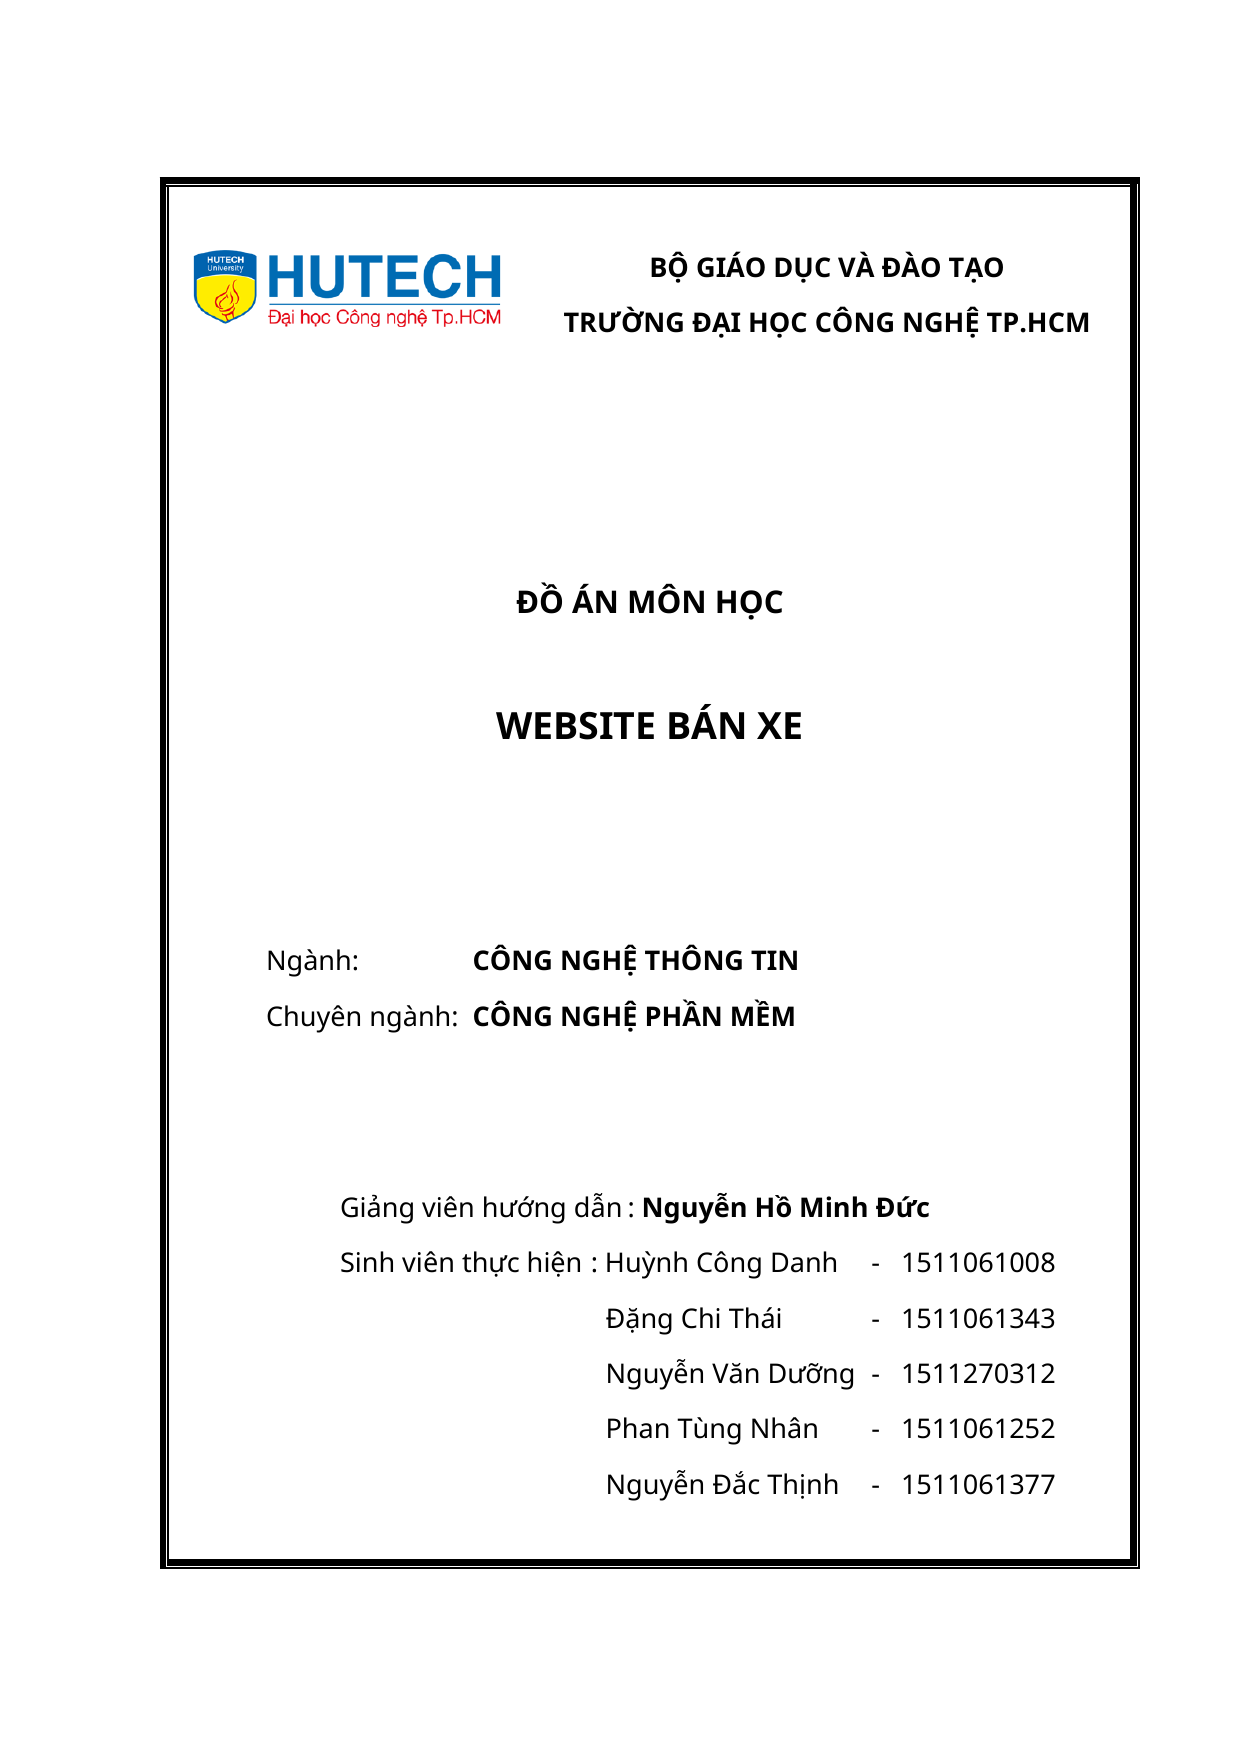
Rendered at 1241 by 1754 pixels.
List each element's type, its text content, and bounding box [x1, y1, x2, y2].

text Sinh viên thực hiện : Huỳnh Công Danh - 1511061008 [169, 1228, 1130, 1281]
text Nguyễn Văn Dưỡng - 1511270312 [169, 1339, 1130, 1391]
text Chuyên ngành: CÔNG NGHỆ PHẦN MỀM [169, 981, 1130, 1034]
text Ngành: CÔNG NGHỆ THÔNG TIN [169, 926, 1130, 978]
text WEBSITE BÁN XE [169, 683, 1130, 750]
text BỘ GIÁO DỤC VÀ ĐÀO TẠO [169, 232, 1130, 285]
text ĐỒ ÁN MÔN HỌC [169, 564, 1130, 623]
text Nguyễn Đắc Thịnh - 1511061377 [169, 1449, 1130, 1502]
text Phan Tùng Nhân - 1511061252 [169, 1394, 1130, 1447]
picture [190, 250, 504, 327]
text Giảng viên hướng dẫn : Nguyễn Hồ Minh Đức [169, 1173, 1130, 1225]
text Đặng Chi Thái - 1511061343 [169, 1283, 1130, 1336]
text TRƯỜNG ĐẠI HỌC CÔNG NGHỆ TP.HCM [169, 288, 1130, 340]
